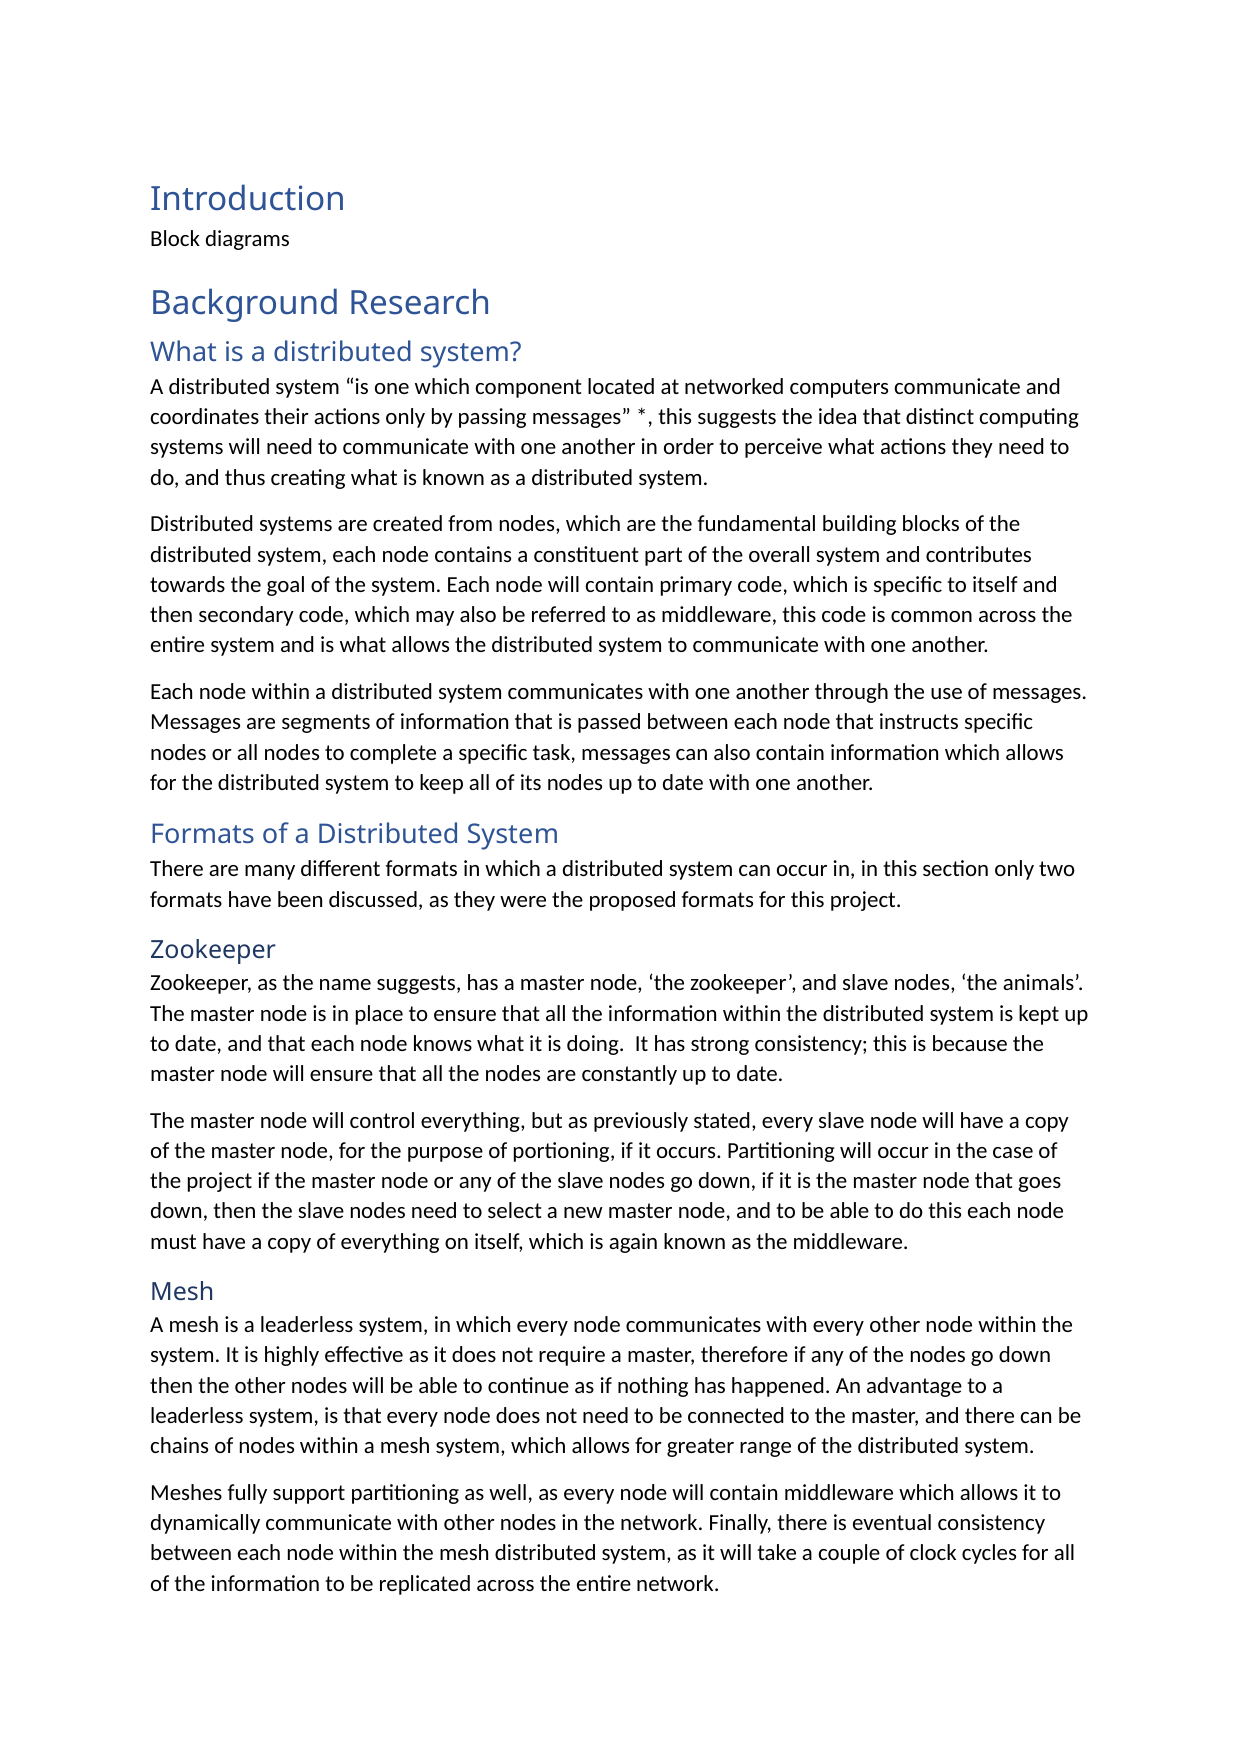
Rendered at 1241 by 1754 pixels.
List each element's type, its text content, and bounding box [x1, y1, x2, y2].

text Each node within a distributed system communicates with one another through the use of messages. Messages are segments of information that is passed between each node that instructs specific nodes or all nodes to complete a specific task, messages can also contain information which allows for the distributed system to keep all of its nodes up to date with one another. [150, 677, 1090, 796]
subtitle Mesh [150, 1274, 1090, 1308]
text There are many different formats in which a distributed system can occur in, in this section only two formats have been discussed, as they were the proposed formats for this project. [150, 854, 1090, 913]
subtitle Introduction [150, 175, 1090, 220]
text Distributed systems are created from nodes, which are the fundamental building blocks of the distributed system, each node contains a constituent part of the overall system and contributes towards the goal of the system. Each node will contain primary code, which is specific to itself and then secondary code, which may also be referred to as middleware, this code is common across the entire system and is what allows the distributed system to communicate with one another. [150, 509, 1090, 658]
text A mesh is a leaderless system, in which every node communicates with every other node within the system. It is highly effective as it does not require a master, therefore if any of the nodes go down then the other nodes will be able to continue as if nothing has happened. An advantage to a leaderless system, is that every node does not need to be connected to the master, and there can be chains of nodes within a mesh system, which allows for greater range of the distributed system. [150, 1310, 1090, 1459]
text Zookeeper, as the name suggests, has a master node, ‘the zookeeper’, and slave nodes, ‘the animals’. The master node is in place to ensure that all the information within the distributed system is kept up to date, and that each node knows what it is doing. It has strong consistency; this is because the master node will ensure that all the nodes are constantly up to date. [150, 968, 1090, 1087]
subtitle Zookeeper [150, 932, 1090, 966]
subtitle Background Research [150, 279, 1090, 324]
text Meshes fully support partitioning as well, as every node will contain middleware which allows it to dynamically communicate with other nodes in the network. Finally, there is eventual consistency between each node within the mesh distributed system, as it will take a couple of clock cycles for all of the information to be replicated across the entire network. [150, 1478, 1090, 1597]
text A distributed system “is one which component located at networked computers communicate and coordinates their actions only by passing messages” *, this suggests the idea that distinct computing systems will need to communicate with one another in order to perceive what actions they need to do, and thus creating what is known as a distributed system. [150, 372, 1090, 491]
subtitle Formats of a Distributed System [150, 815, 1090, 852]
text The master node will control everything, but as previously stated, every slave node will have a copy of the master node, for the purpose of portioning, if it occurs. Partitioning will occur in the case of the project if the master node or any of the slave nodes go down, if it is the master node that goes down, then the slave nodes need to select a new master node, and to be able to do this each node must have a copy of everything on itself, which is again known as the middleware. [150, 1106, 1090, 1255]
text Block diagrams [150, 224, 1090, 252]
subtitle What is a distributed system? [150, 332, 1090, 369]
